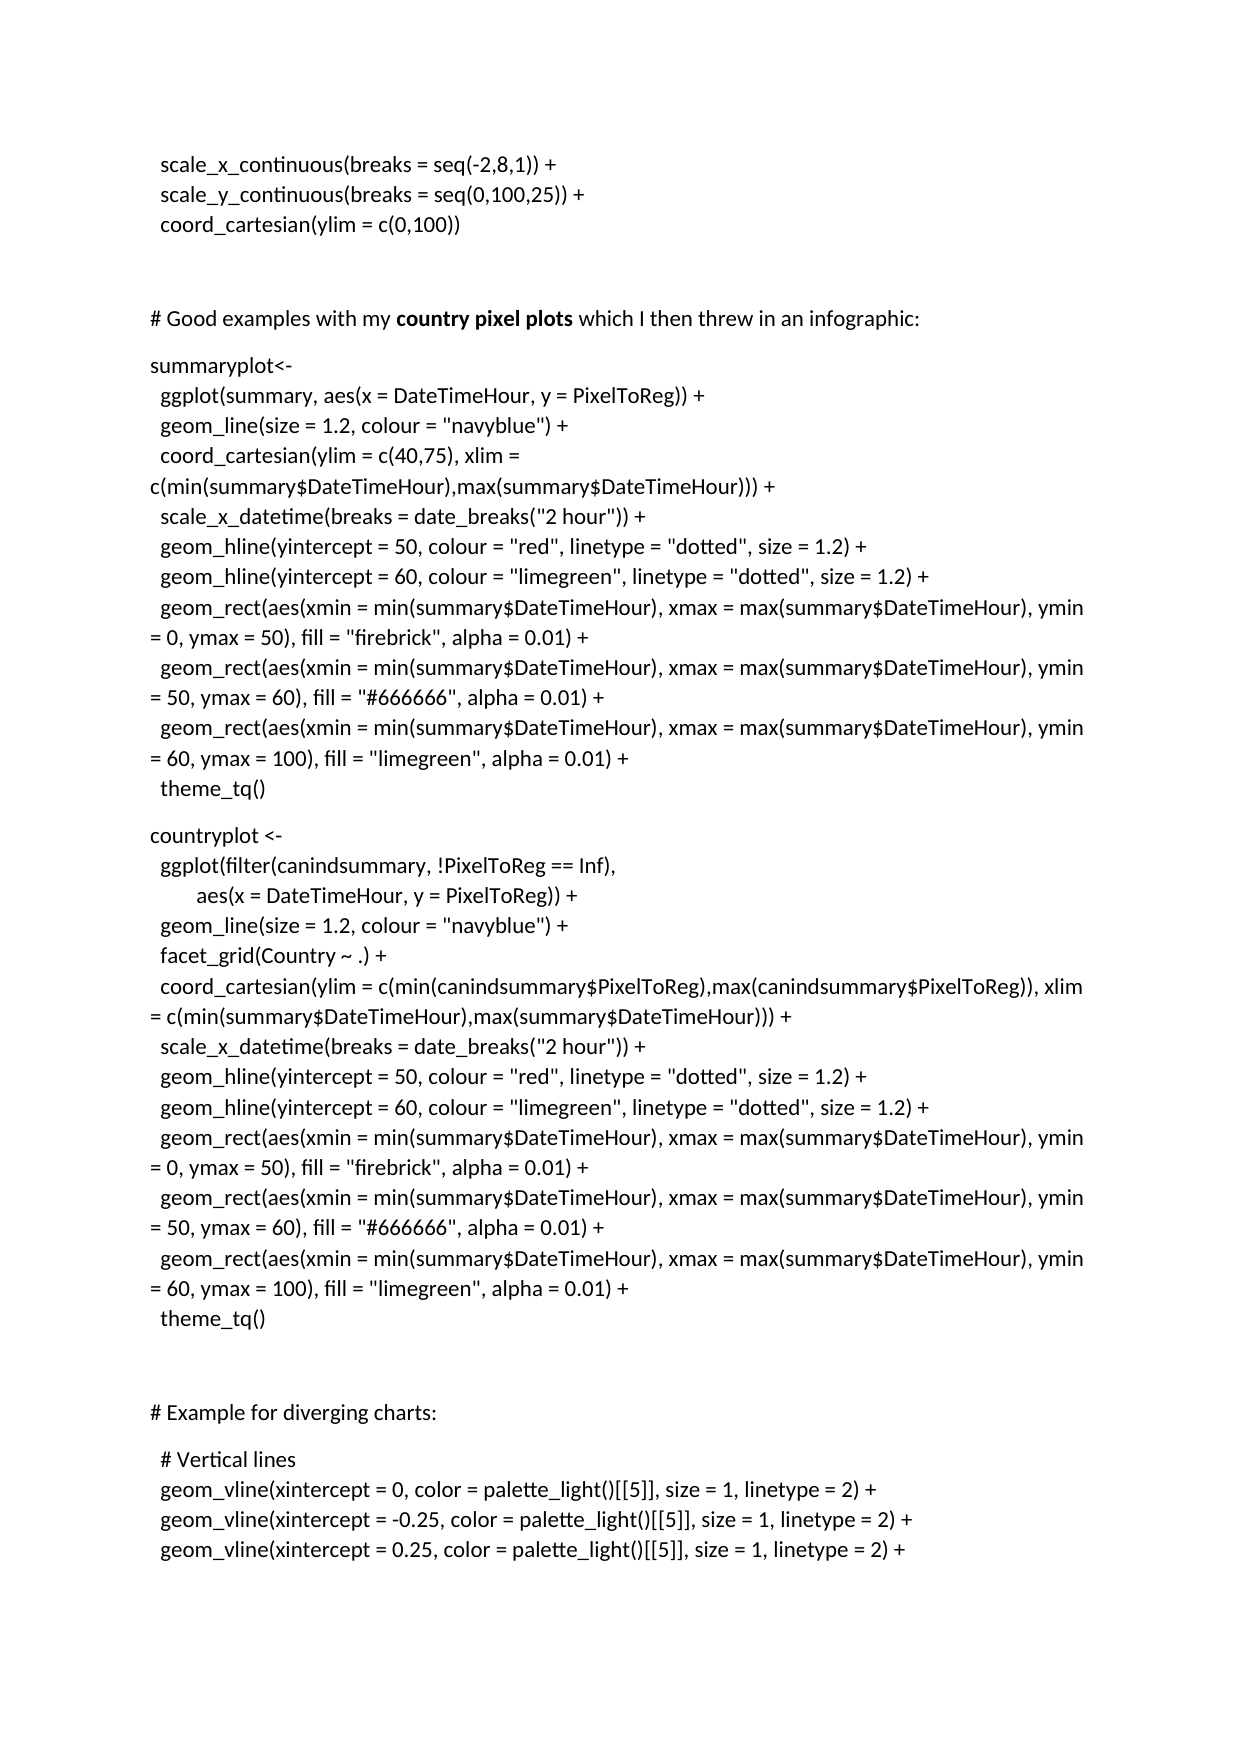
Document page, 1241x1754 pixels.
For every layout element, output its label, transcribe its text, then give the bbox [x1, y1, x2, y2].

text # Example for diverging charts: [150, 1398, 1090, 1426]
text countryplot <- ggplot(filter(canindsummary, !PixelToReg == Inf), aes(x = DateTimeHour, y = PixelToReg)) + geom_line(size = 1.2, colour = "navyblue") + facet_grid(Country ~ .) + coord_cartesian(ylim = c(min(canindsummary$PixelToReg),max(canindsummary$PixelToReg)), xlim = c(min(summary$DateTimeHour),max(summary$DateTimeHour))) + scale_x_datetime(breaks = date_breaks("2 hour")) + geom_hline(yintercept = 50, colour = "red", linetype = "dotted", size = 1.2) + geom_hline(yintercept = 60, colour = "limegreen", linetype = "dotted", size = 1.2) + geom_rect(aes(xmin = min(summary$DateTimeHour), xmax = max(summary$DateTimeHour), ymin = 0, ymax = 50), fill = "firebrick", alpha = 0.01) + geom_rect(aes(xmin = min(summary$DateTimeHour), xmax = max(summary$DateTimeHour), ymin = 50, ymax = 60), fill = "#666666", alpha = 0.01) + geom_rect(aes(xmin = min(summary$DateTimeHour), xmax = max(summary$DateTimeHour), ymin = 60, ymax = 100), fill = "limegreen", alpha = 0.01) + theme_tq() [150, 821, 1090, 1332]
text # Vertical lines geom_vline(xintercept = 0, color = palette_light()[[5]], size = 1, linetype = 2) + geom_vline(xintercept = -0.25, color = palette_light()[[5]], size = 1, linetype = 2) + geom_vline(xintercept = 0.25, color = palette_light()[[5]], size = 1, linetype = 2) + [150, 1445, 1090, 1563]
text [150, 150, 1090, 238]
text # Good examples with my country pixel plots which I then threw in an infographic: [150, 304, 1090, 332]
text summaryplot<- ggplot(summary, aes(x = DateTimeHour, y = PixelToReg)) + geom_line(size = 1.2, colour = "navyblue") + coord_cartesian(ylim = c(40,75), xlim = c(min(summary$DateTimeHour),max(summary$DateTimeHour))) + scale_x_datetime(breaks = date_breaks("2 hour")) + geom_hline(yintercept = 50, colour = "red", linetype = "dotted", size = 1.2) + geom_hline(yintercept = 60, colour = "limegreen", linetype = "dotted", size = 1.2) + geom_rect(aes(xmin = min(summary$DateTimeHour), xmax = max(summary$DateTimeHour), ymin = 0, ymax = 50), fill = "firebrick", alpha = 0.01) + geom_rect(aes(xmin = min(summary$DateTimeHour), xmax = max(summary$DateTimeHour), ymin = 50, ymax = 60), fill = "#666666", alpha = 0.01) + geom_rect(aes(xmin = min(summary$DateTimeHour), xmax = max(summary$DateTimeHour), ymin = 60, ymax = 100), fill = "limegreen", alpha = 0.01) + theme_tq() [150, 351, 1090, 802]
